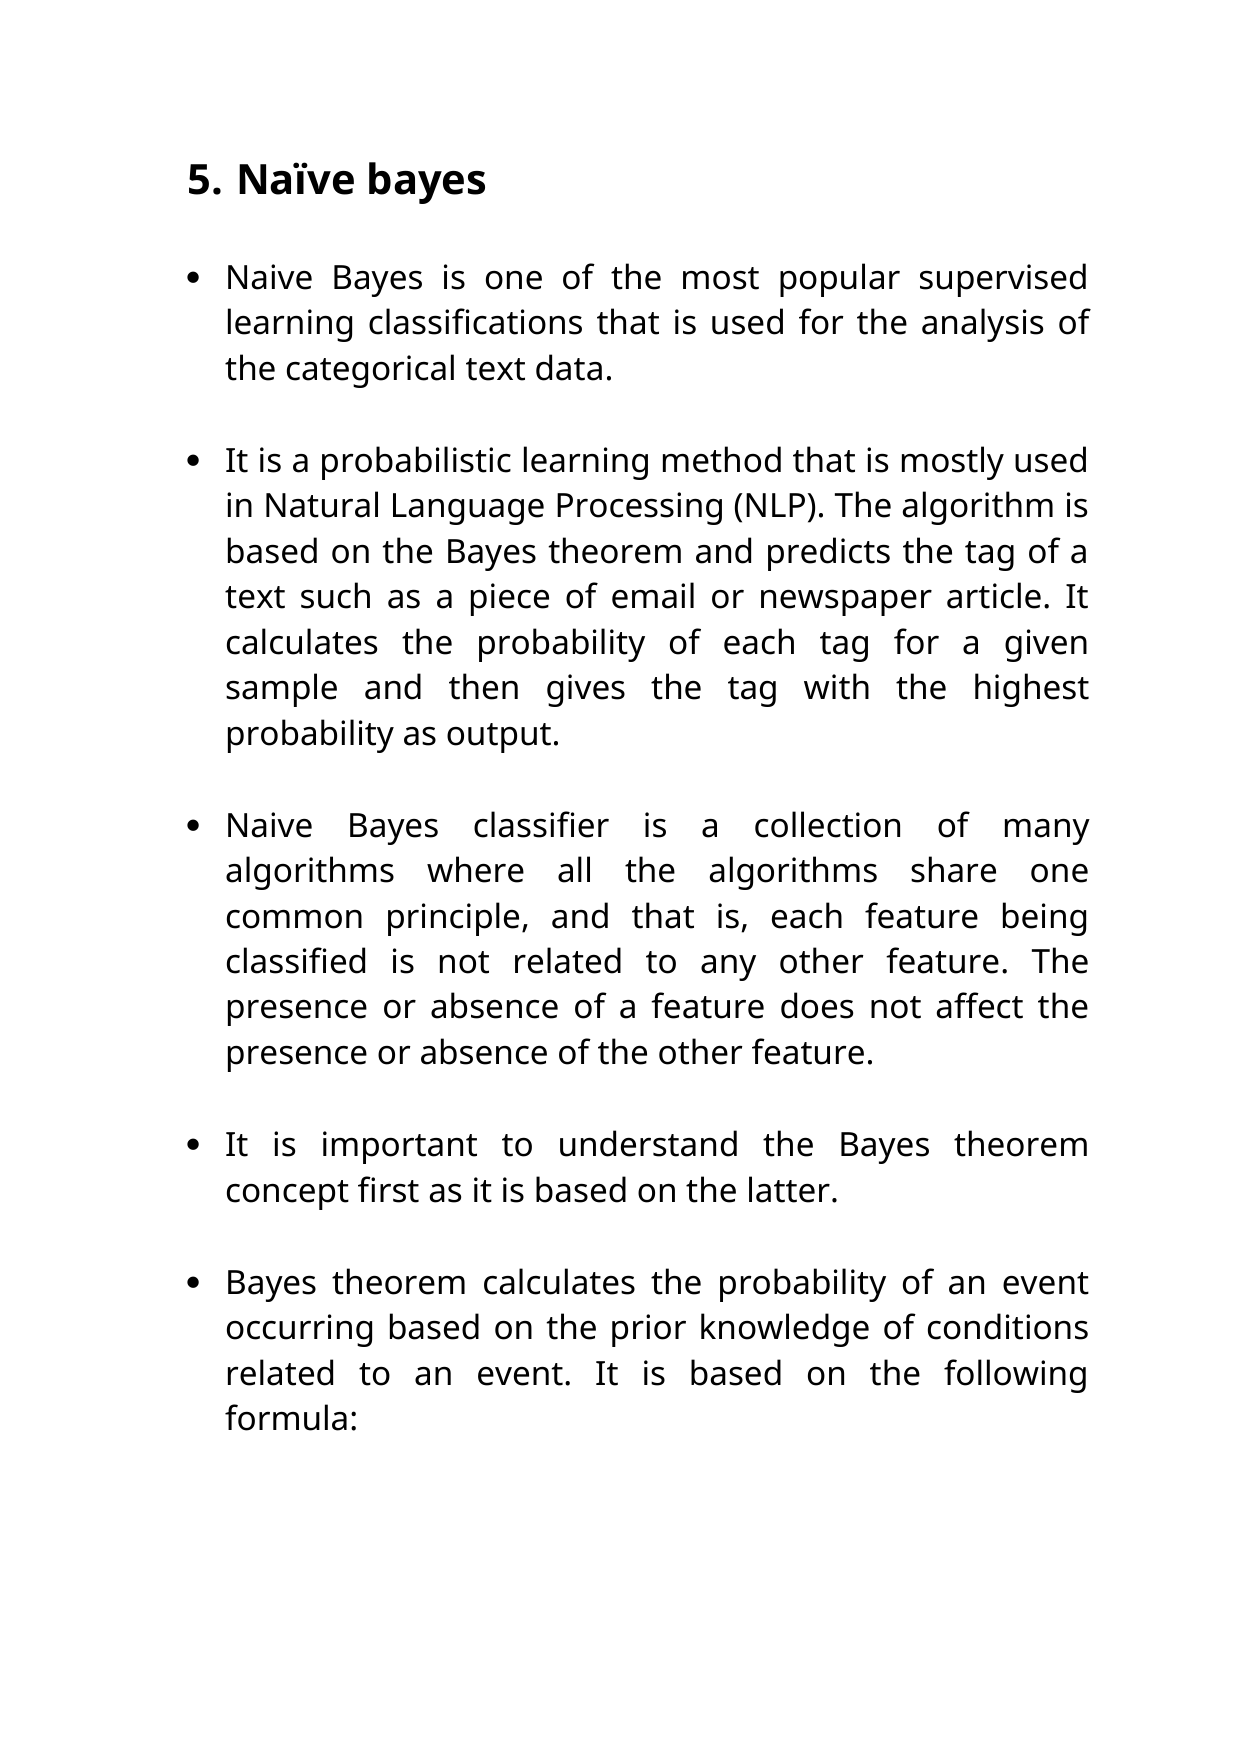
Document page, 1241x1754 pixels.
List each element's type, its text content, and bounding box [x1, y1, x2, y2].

list Naive Bayes is one of the most popular supervised learning classifications that is used for the analysis of the categorical text data. [187, 254, 1090, 390]
list Naïve bayes [187, 150, 1090, 207]
list Bayes theorem calculates the probability of an event occurring based on the prior knowledge of conditions related to an event. It is based on the following formula: [187, 1259, 1090, 1440]
list It is a probabilistic learning method that is mostly used in Natural Language Processing (NLP). The algorithm is based on the Bayes theorem and predicts the tag of a text such as a piece of email or newspaper article. It calculates the probability of each tag for a given sample and then gives the tag with the highest probability as output. [187, 437, 1090, 755]
list Naive Bayes classifier is a collection of many algorithms where all the algorithms share one common principle, and that is, each feature being classified is not related to any other feature. The presence or absence of a feature does not affect the presence or absence of the other feature. [187, 802, 1090, 1074]
list It is important to understand the Bayes theorem concept first as it is based on the latter. [187, 1121, 1090, 1212]
